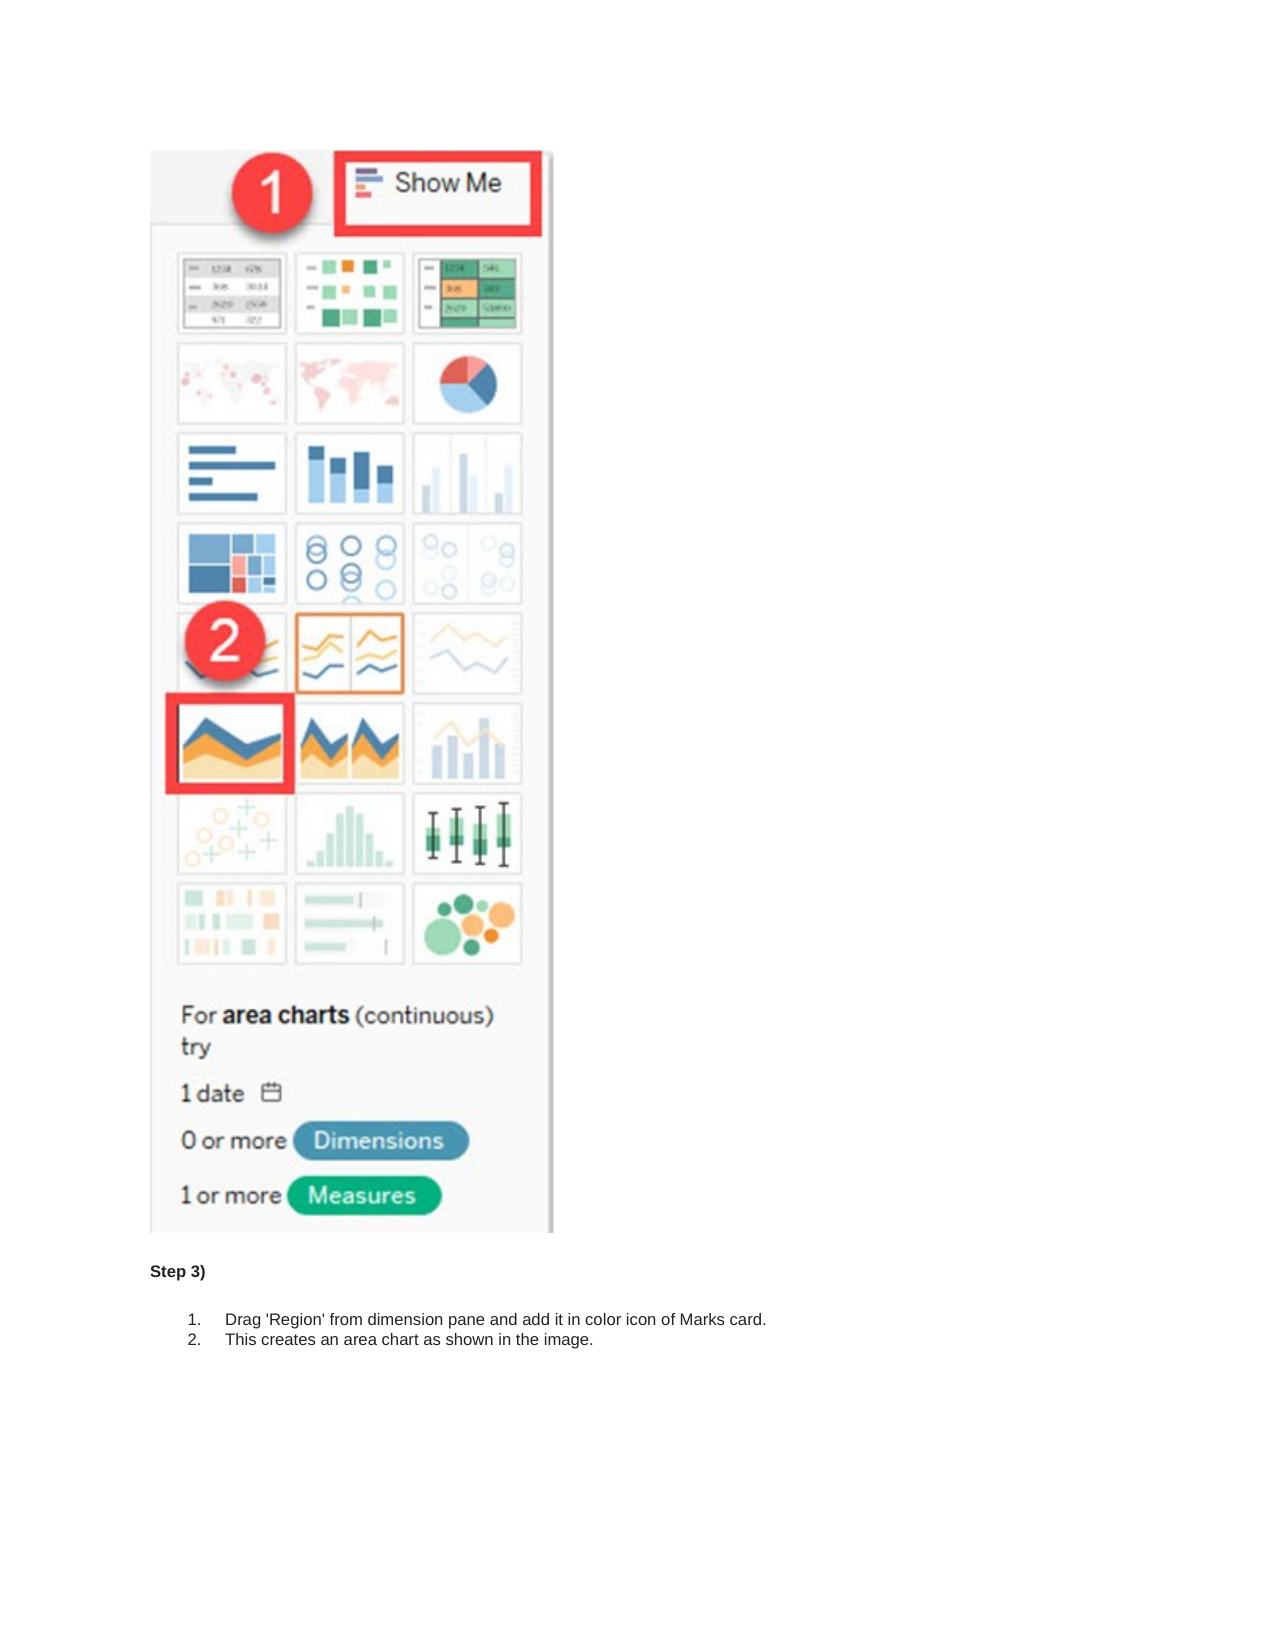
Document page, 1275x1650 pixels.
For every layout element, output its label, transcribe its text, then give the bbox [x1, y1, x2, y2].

list Drag 'Region' from dimension pane and add it in color icon of Marks card. [187, 1310, 1125, 1329]
list This creates an area chart as shown in the image. [187, 1329, 1125, 1348]
picture [150, 150, 554, 1233]
text Step 3) [150, 1262, 1125, 1281]
